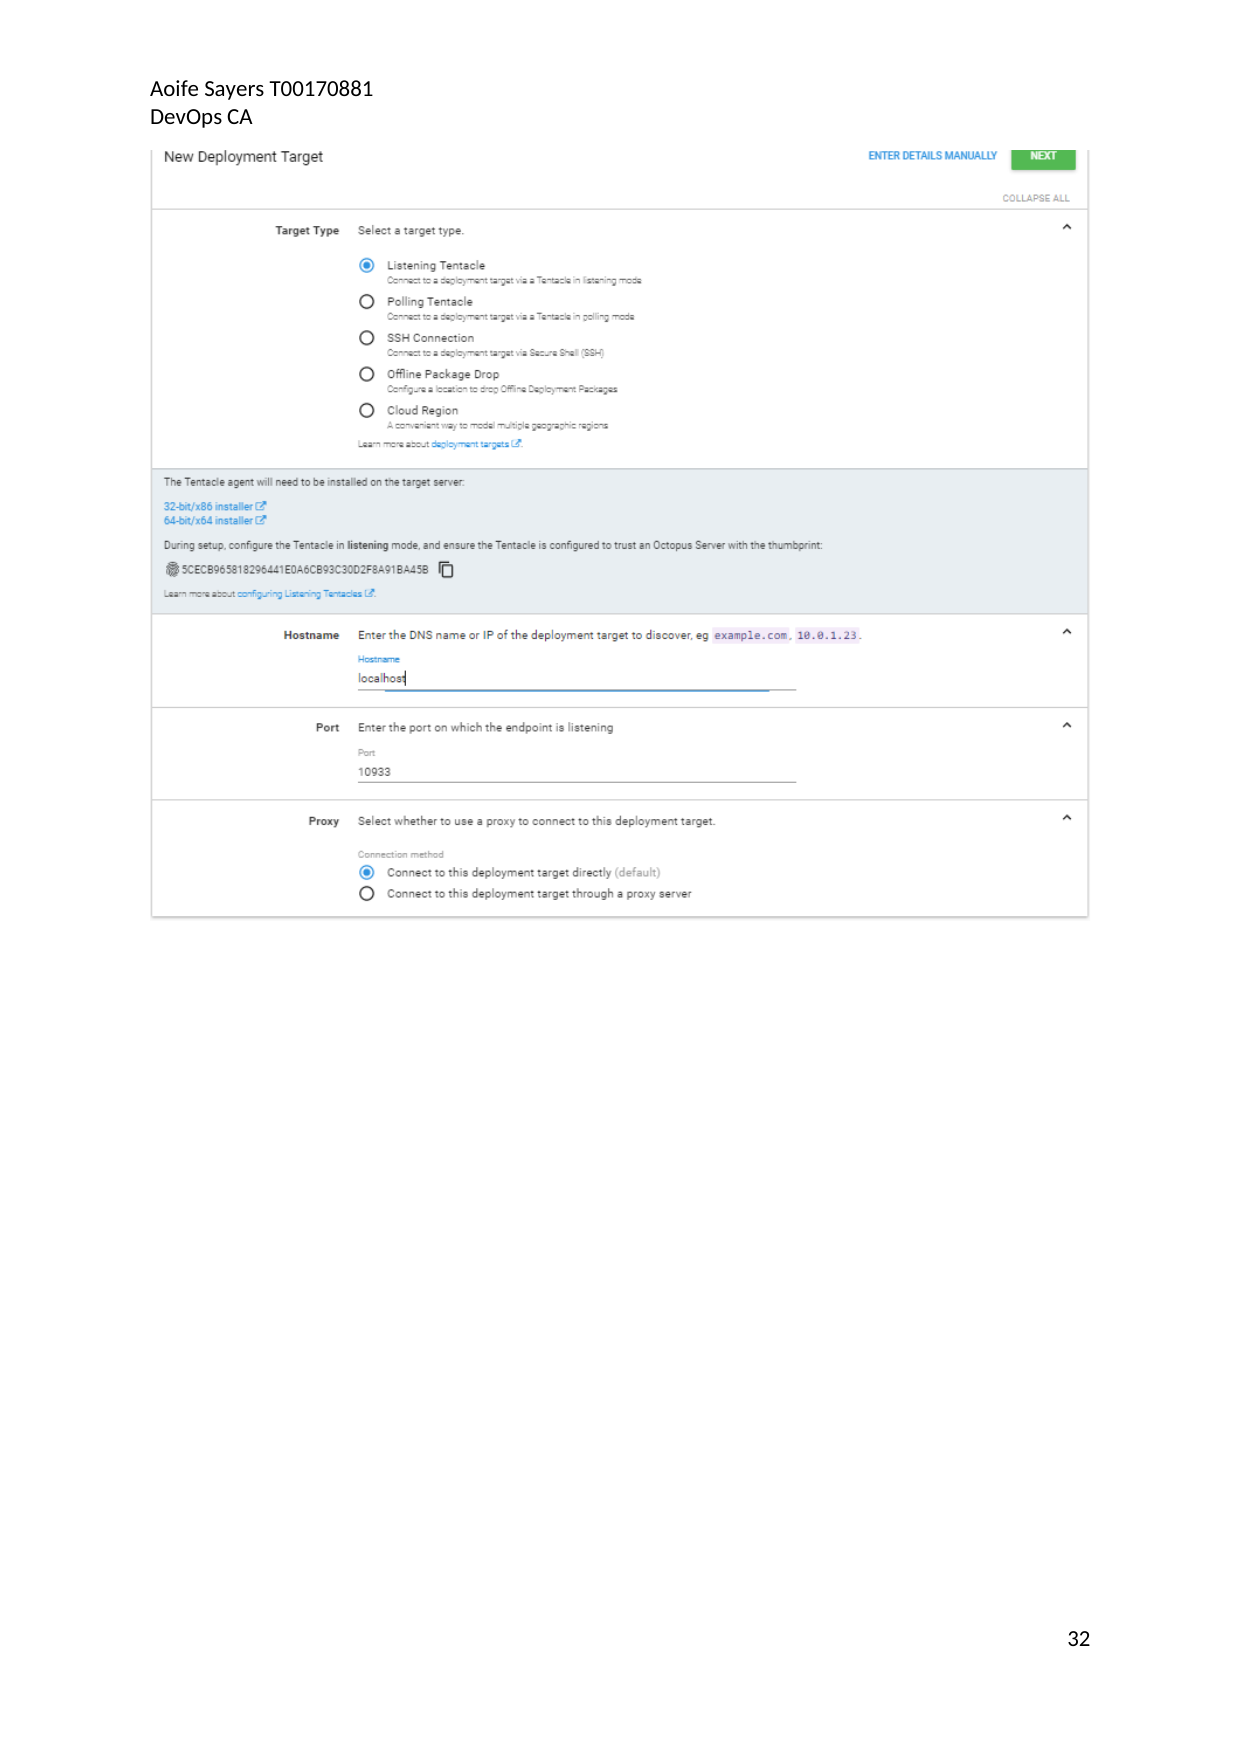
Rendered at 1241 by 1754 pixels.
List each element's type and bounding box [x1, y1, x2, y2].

picture [150, 150, 1091, 921]
